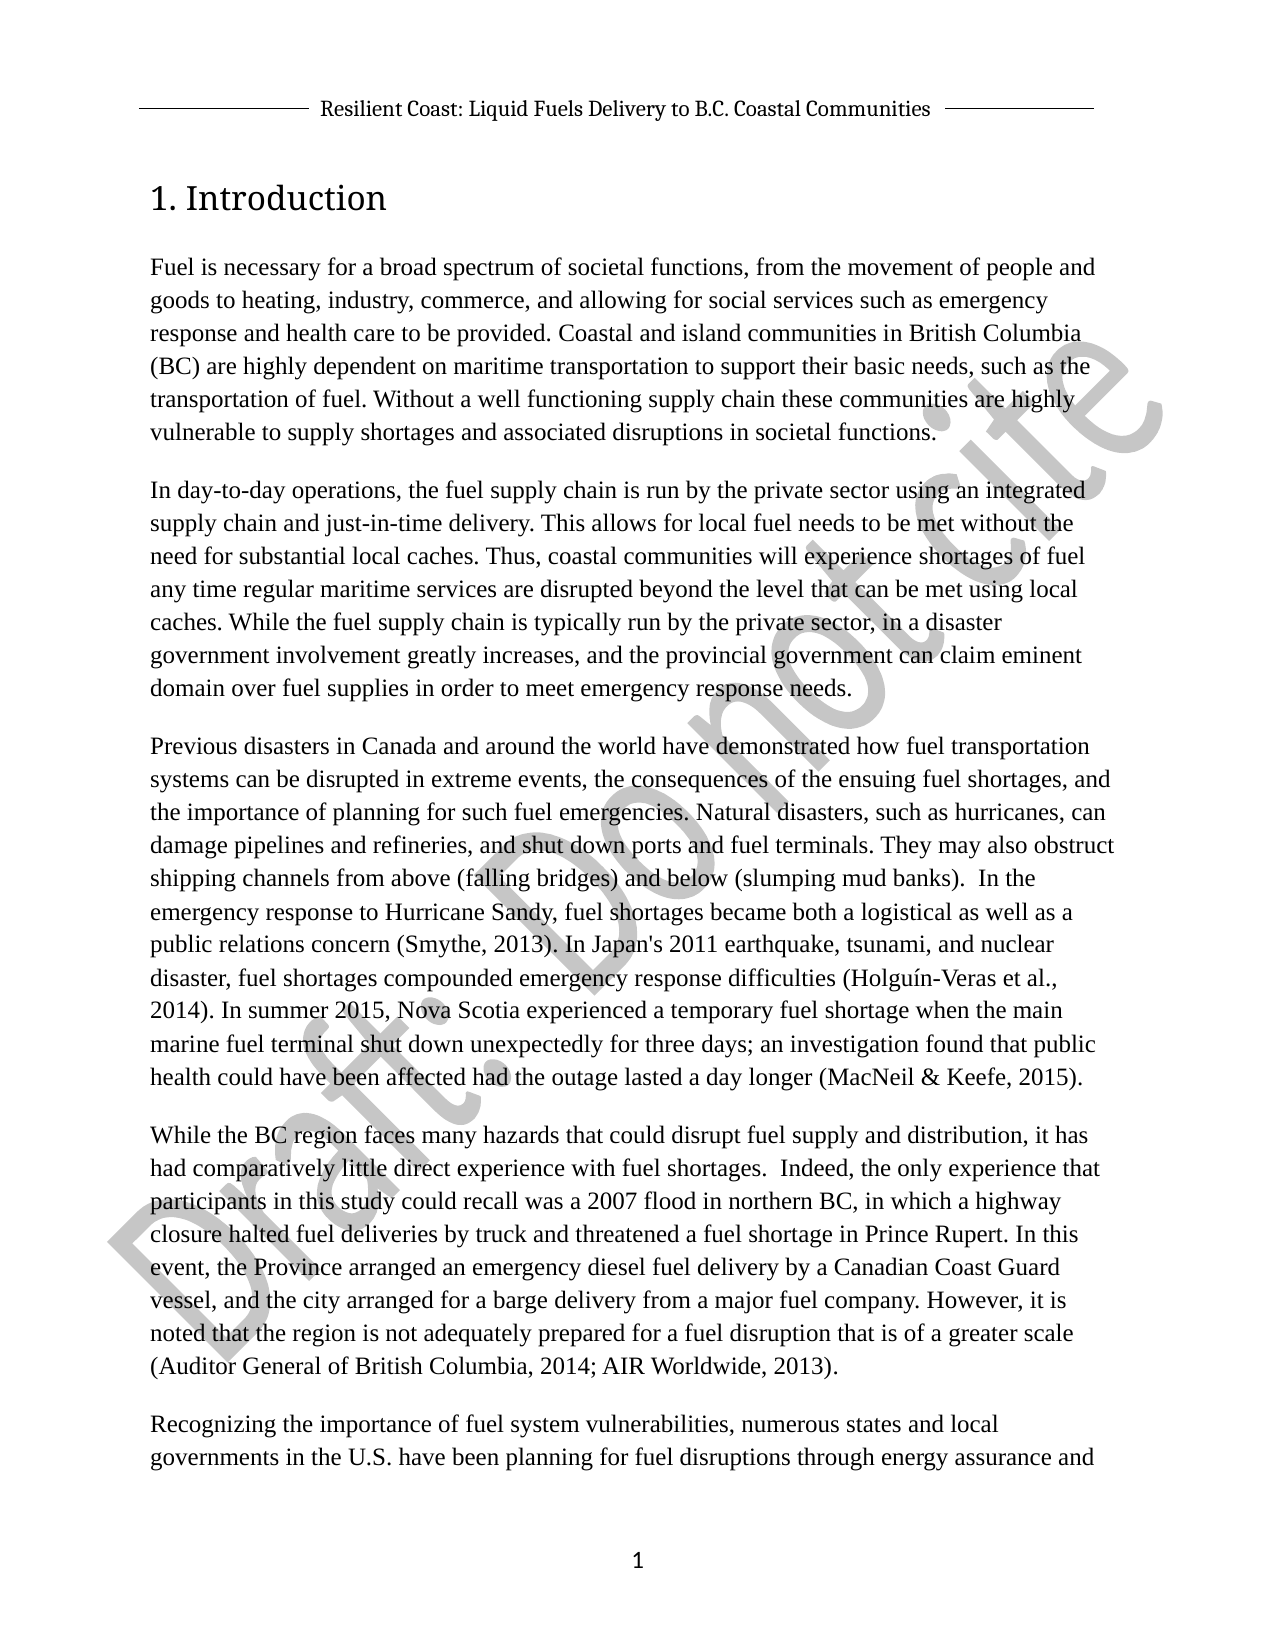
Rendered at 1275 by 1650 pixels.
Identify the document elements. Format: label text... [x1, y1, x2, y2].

text While the BC region faces many hazards that could disrupt fuel supply and distribution, it has had comparatively little direct experience with fuel shortages. Indeed, the only experience that participants in this study could recall was a 2007 flood in northern BC, in which a highway closure halted fuel deliveries by truck and threatened a fuel shortage in Prince Rupert. In this event, the Province arranged an emergency diesel fuel delivery by a Canadian Coast Guard vessel, and the city arranged for a barge delivery from a major fuel company. However, it is noted that the region is not adequately prepared for a fuel disruption that is of a greater scale (Auditor General of British Columbia, 2014; AIR Worldwide, 2013). [150, 1120, 1125, 1379]
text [150, 1409, 1125, 1471]
text In day-to-day operations, the fuel supply chain is run by the private sector using an integrated supply chain and just-in-time delivery. This allows for local fuel needs to be met without the need for substantial local caches. Thus, coastal communities will experience shortages of fuel any time regular maritime services are disrupted beyond the level that can be met using local caches. While the fuel supply chain is typically run by the private sector, in a disaster government involvement greatly increases, and the provincial government can claim eminent domain over fuel supplies in order to meet emergency response needs. [150, 475, 1125, 702]
text Previous disasters in Canada and around the world have demonstrated how fuel transportation systems can be disrupted in extreme events, the consequences of the ensuing fuel shortages, and the importance of planning for such fuel emergencies. Natural disasters, such as hurricanes, can damage pipelines and refineries, and shut down ports and fuel terminals. They may also obstruct shipping channels from above (falling bridges) and below (slumping mud banks). In the emergency response to Hurricane Sandy, fuel shortages became both a logistical as well as a public relations concern (Smythe, 2013). In Japan's 2011 earthquake, tsunami, and nuclear disaster, fuel shortages compounded emergency response difficulties (Holguín-Veras et al., 2014). In summer 2015, Nova Scotia experienced a temporary fuel shortage when the main marine fuel terminal shut down unexpectedly for three days; an investigation found that public health could have been affected had the outage lasted a day longer (MacNeil & Keefe, 2015). [150, 731, 1125, 1090]
subtitle 1. Introduction [150, 175, 1125, 220]
text Fuel is necessary for a broad spectrum of societal functions, from the movement of people and goods to heating, industry, commerce, and allowing for social services such as emergency response and health care to be provided. Coastal and island communities in British Columbia (BC) are highly dependent on maritime transportation to support their basic needs, such as the transportation of fuel. Without a well functioning supply chain these communities are highly vulnerable to supply shortages and associated disruptions in societal functions. [150, 252, 1125, 446]
